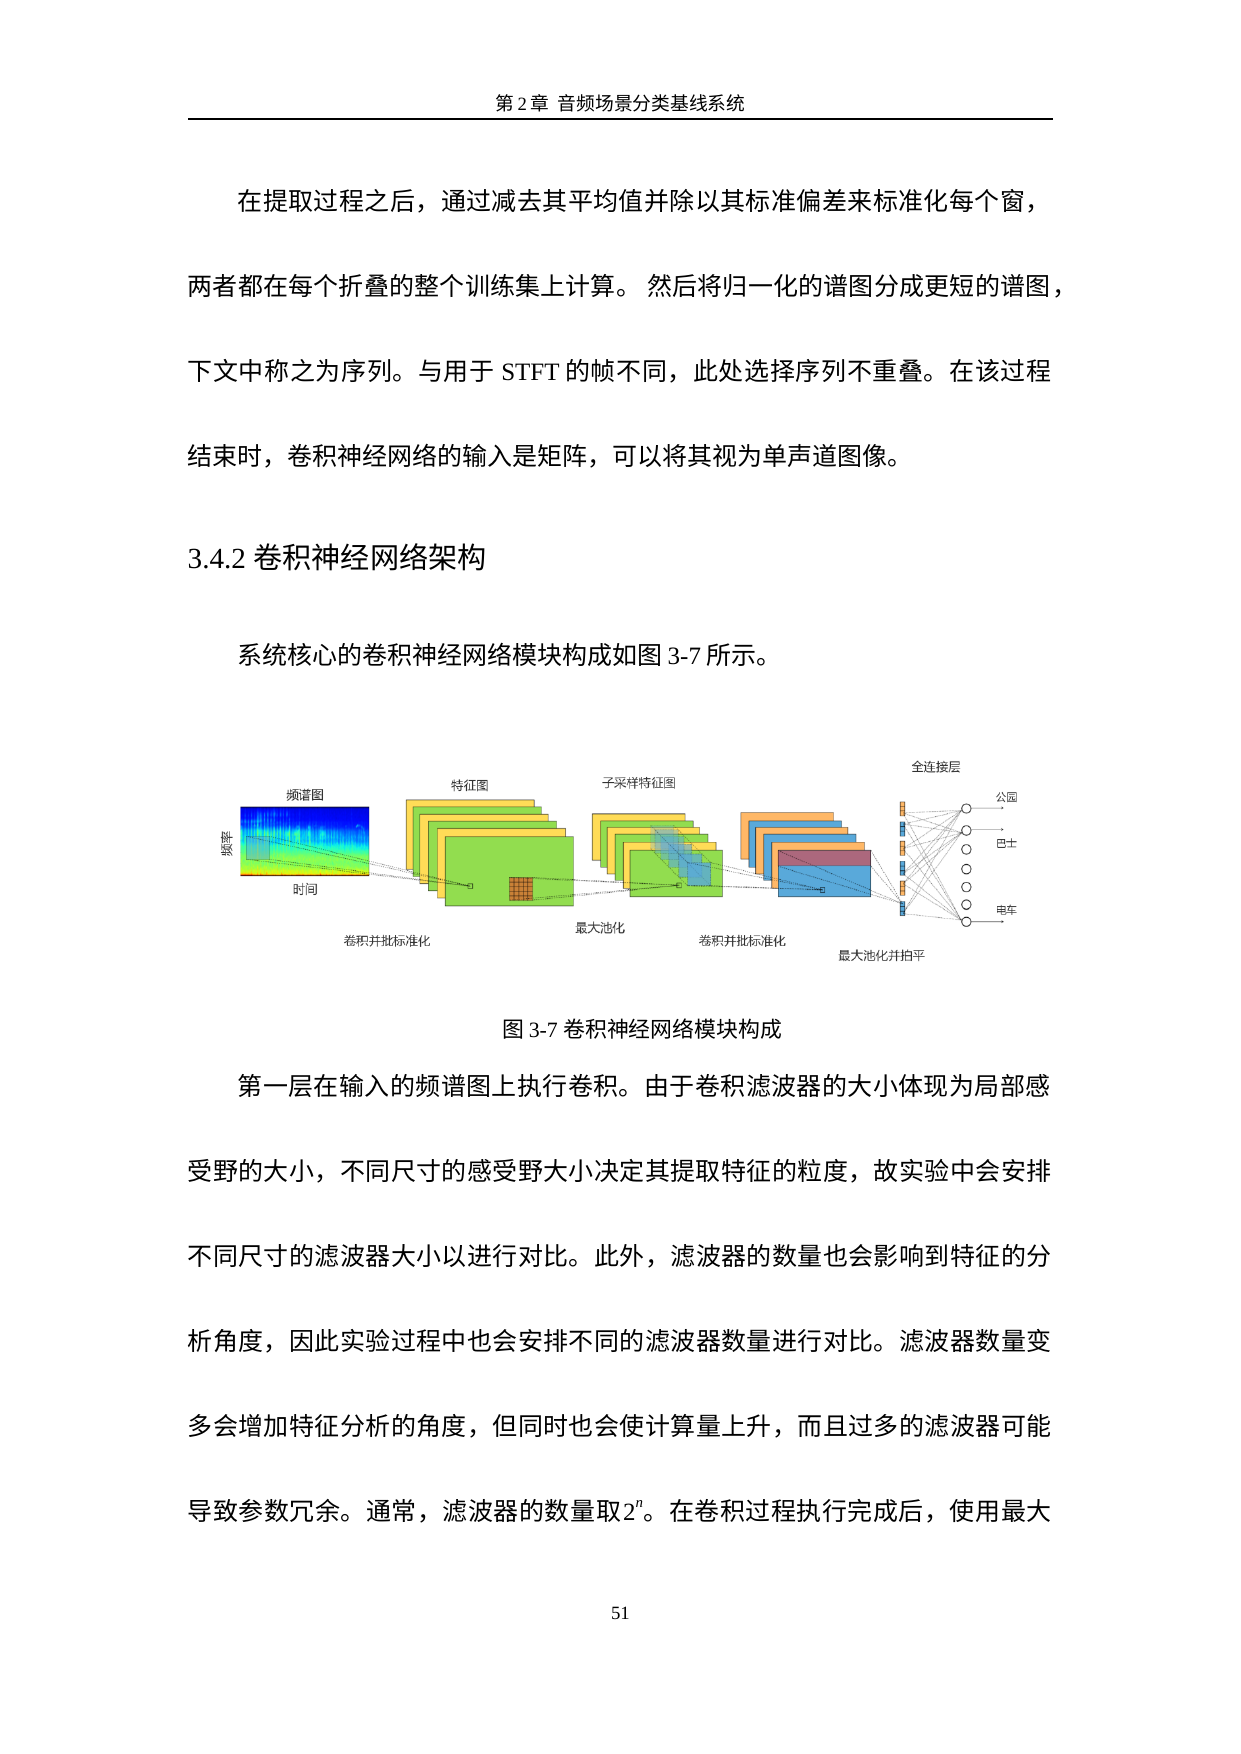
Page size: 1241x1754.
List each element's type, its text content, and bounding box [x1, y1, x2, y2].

picture [208, 721, 1032, 991]
subtitle 图3-7 卷积神经网络模块构成 [187, 1011, 1053, 1045]
subtitle 3.4.2 卷积神经网络架构 [187, 522, 1053, 590]
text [187, 1051, 1053, 1543]
text 系统核心的卷积神经网络模块构成如图3-7所示。 [187, 619, 1053, 687]
text 在提取过程之后，通过减去其平均值并除以其标准偏差来标准化每个窗，两者都在每个折叠的整个训练集上计算。 然后将归一化的谱图分成更短的谱图，下文中称之为序列。与用于STFT的帧不同，此处选择序列不重叠。在该过程结束时，卷积神经网络的输入是矩阵，可以将其视为单声道图像。 [187, 166, 1053, 488]
